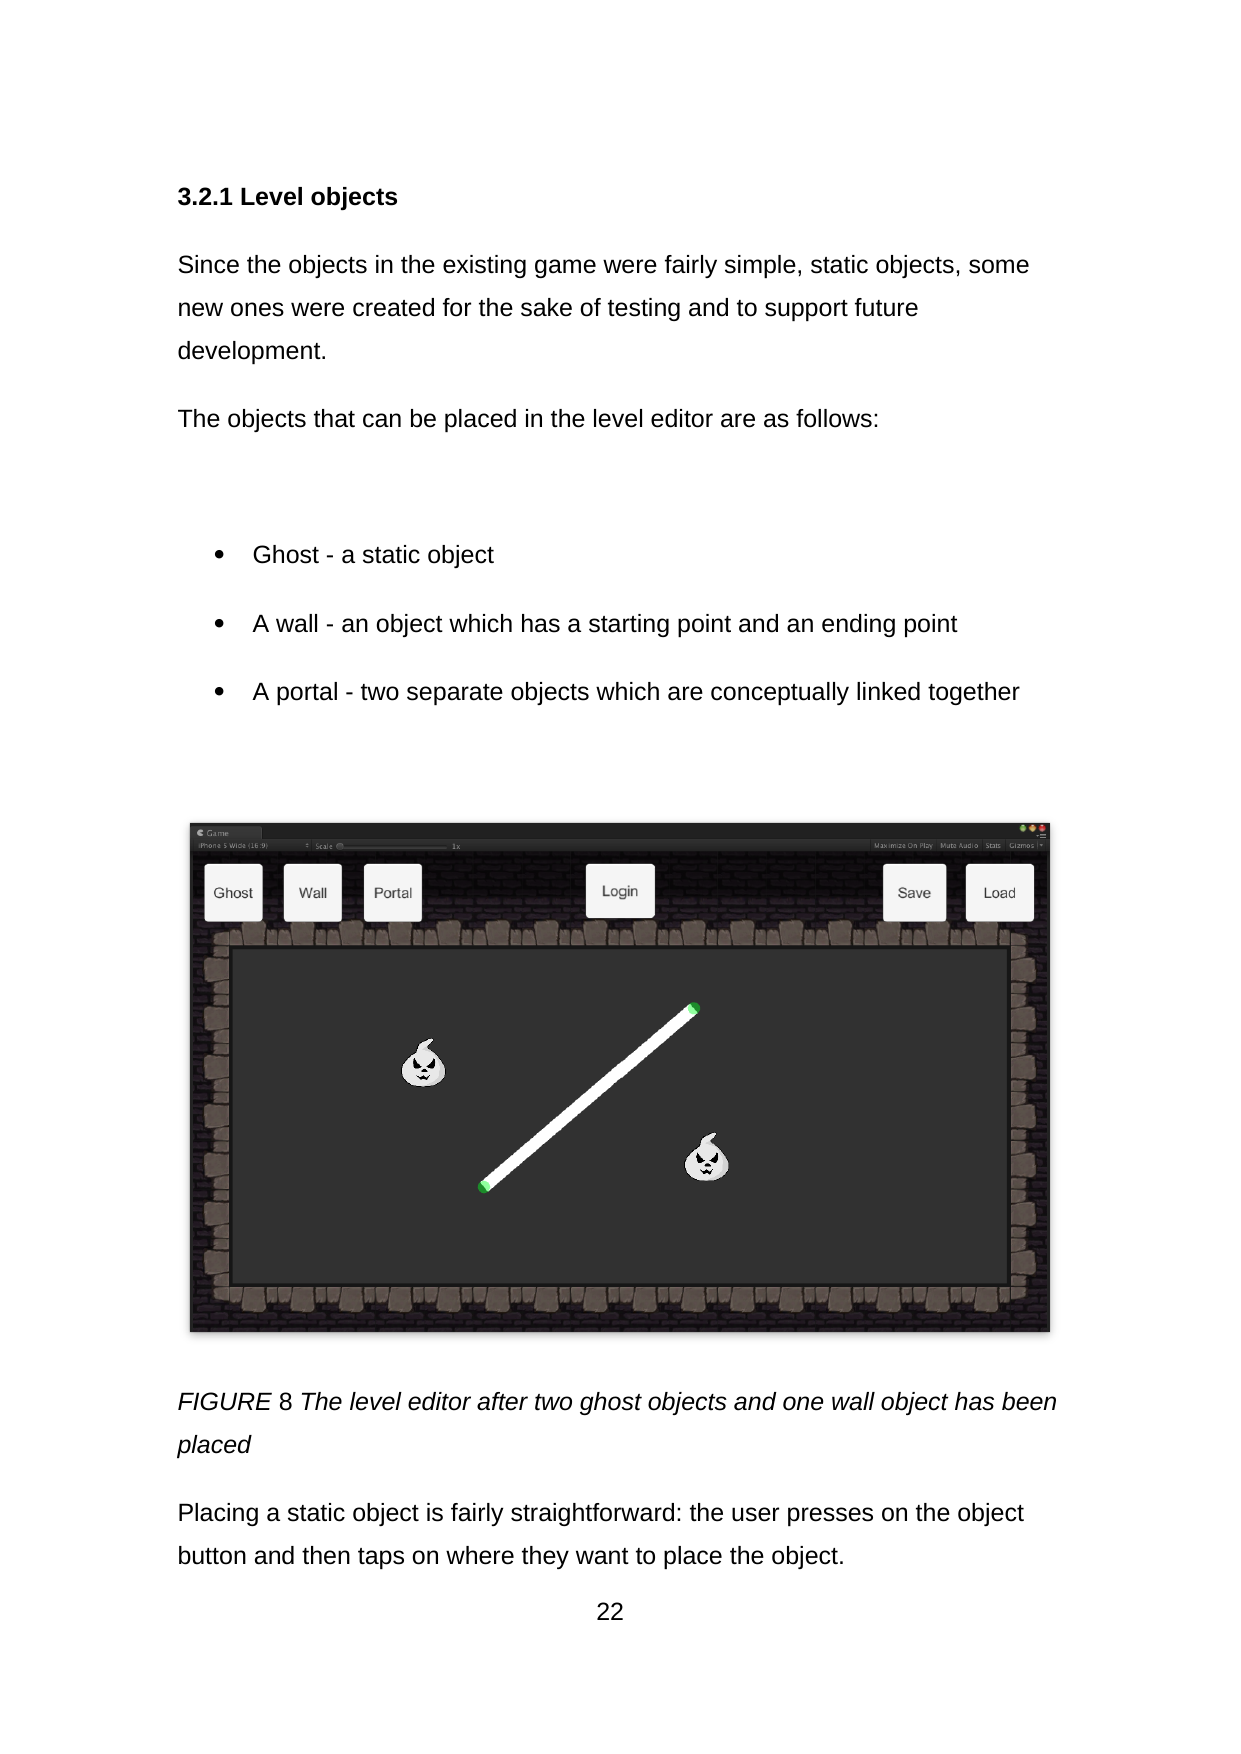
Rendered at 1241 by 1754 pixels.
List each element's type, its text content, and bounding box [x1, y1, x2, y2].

list Ghost - a static object [215, 540, 1063, 569]
list A portal - two separate objects which are conceptually linked together [215, 677, 1063, 706]
text Since the objects in the existing game were fairly simple, static objects, some new ones were created for the sake of testing and to support future development. [177, 250, 1063, 365]
picture [177, 813, 1062, 1347]
text The objects that can be placed in the level editor are as follows: [177, 404, 1063, 433]
subtitle Level objects [177, 182, 1063, 210]
text Placing a static object is fairly straightforward: the user presses on the object button and then taps on where they want to place the object. [177, 1498, 1063, 1569]
text FIGURE 8 The level editor after two ghost objects and one wall object has been placed [177, 1386, 1063, 1458]
list A wall - an object which has a starting point and an ending point [215, 609, 1063, 637]
